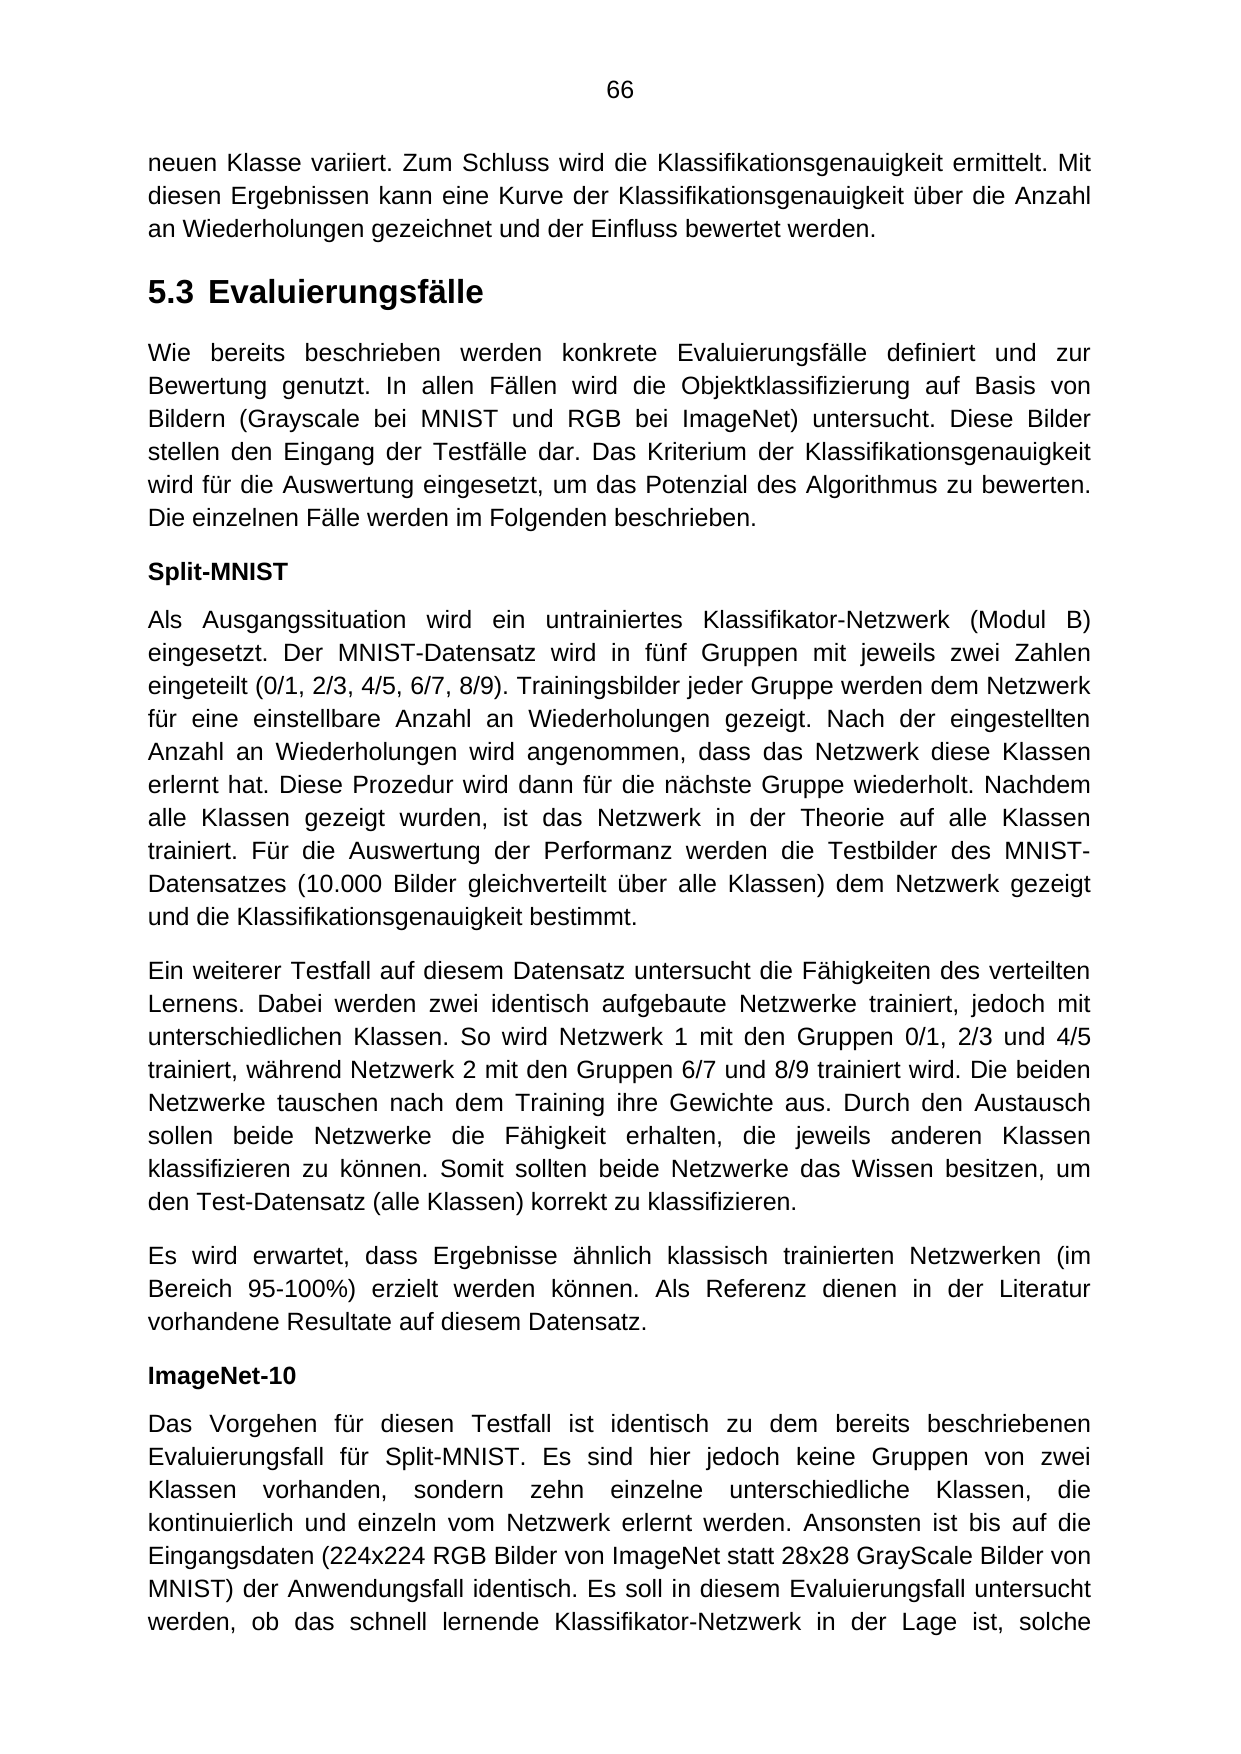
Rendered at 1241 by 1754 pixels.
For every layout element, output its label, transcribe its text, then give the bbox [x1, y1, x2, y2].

text Wie bereits beschrieben werden konkrete Evaluierungsfälle definiert und zur Bewertung genutzt. In allen Fällen wird die Objektklassifizierung auf Basis von Bildern (Grayscale bei MNIST und RGB bei ImageNet) untersucht. Diese Bilder stellen den Eingang der Testfälle dar. Das Kriterium der Klassifikationsgenauigkeit wird für die Auswertung eingesetzt, um das Potenzial des Algorithmus zu bewerten. Die einzelnen Fälle werden im Folgenden beschrieben. [148, 338, 1092, 532]
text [148, 148, 1092, 242]
text Als Ausgangssituation wird ein untrainiertes Klassifikator-Netzwerk (Modul B) eingesetzt. Der MNIST-Datensatz wird in fünf Gruppen mit jeweils zwei Zahlen eingeteilt (0/1, 2/3, 4/5, 6/7, 8/9). Trainingsbilder jeder Gruppe werden dem Netzwerk für eine einstellbare Anzahl an Wiederholungen gezeigt. Nach der eingestellten Anzahl an Wiederholungen wird angenommen, dass das Netzwerk diese Klassen erlernt hat. Diese Prozedur wird dann für die nächste Gruppe wiederholt. Nachdem alle Klassen gezeigt wurden, ist das Netzwerk in der Theorie auf alle Klassen trainiert. Für die Auswertung der Performanz werden die Testbilder des MNIST-Datensatzes (10.000 Bilder gleichverteilt über alle Klassen) dem Netzwerk gezeigt und die Klassifikationsgenauigkeit bestimmt. [148, 605, 1092, 931]
text ImageNet-10 [148, 1361, 1092, 1390]
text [148, 1409, 1092, 1636]
text Split-MNIST [148, 557, 1092, 586]
text Es wird erwartet, dass Ergebnisse ähnlich klassisch trainierten Netzwerken (im Bereich 95-100%) erzielt werden können. Als Referenz dienen in der Literatur vorhandene Resultate auf diesem Datensatz. [148, 1241, 1092, 1336]
text Ein weiterer Testfall auf diesem Datensatz untersucht die Fähigkeiten des verteilten Lernens. Dabei werden zwei identisch aufgebaute Netzwerke trainiert, jedoch mit unterschiedlichen Klassen. So wird Netzwerk 1 mit den Gruppen 0/1, 2/3 und 4/5 trainiert, während Netzwerk 2 mit den Gruppen 6/7 und 8/9 trainiert wird. Die beiden Netzwerke tauschen nach dem Training ihre Gewichte aus. Durch den Austausch sollen beide Netzwerke die Fähigkeit erhalten, die jeweils anderen Klassen klassifizieren zu können. Somit sollten beide Netzwerke das Wissen besitzen, um den Test-Datensatz (alle Klassen) korrekt zu klassifizieren. [148, 956, 1092, 1216]
subtitle Evaluierungsfälle [148, 272, 1092, 310]
